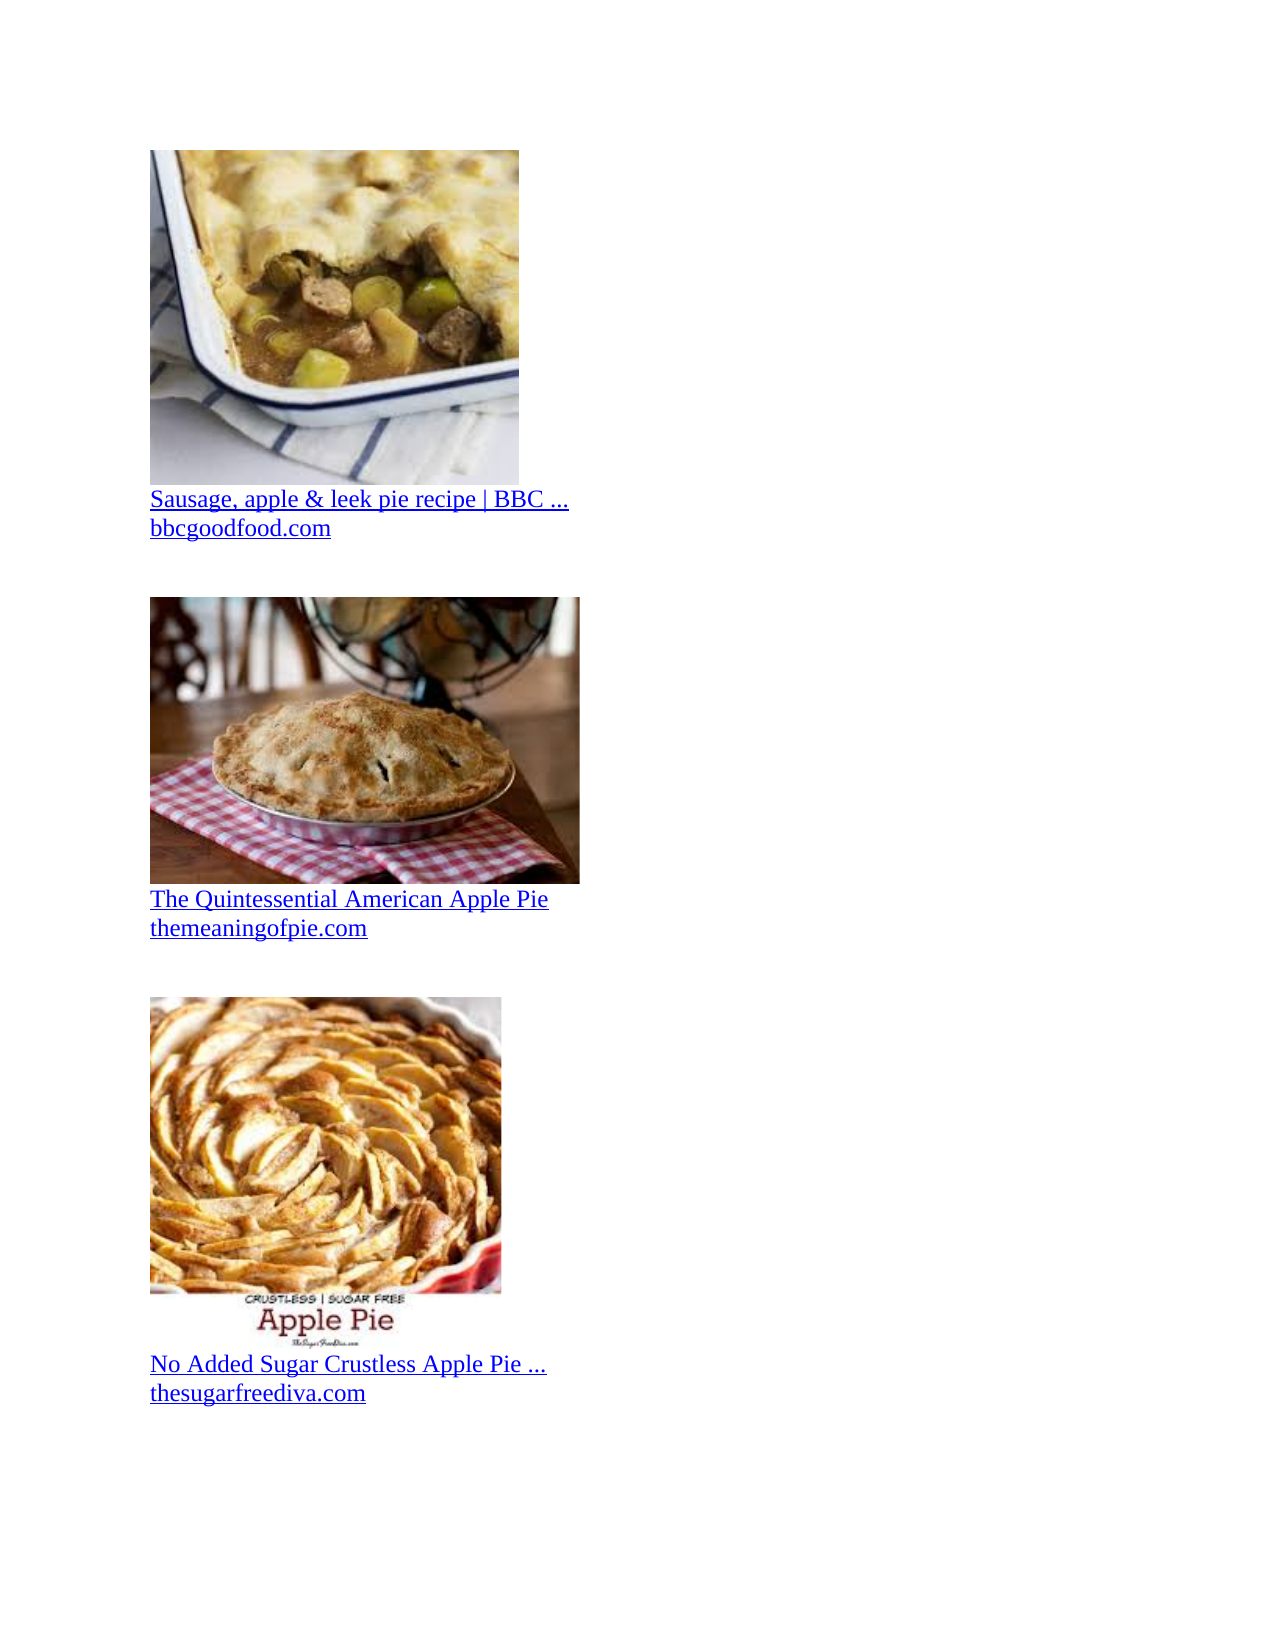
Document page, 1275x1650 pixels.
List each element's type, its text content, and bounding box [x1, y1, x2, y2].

picture [150, 997, 502, 1349]
text thesugarfreediva.com [150, 1378, 1125, 1406]
picture [150, 597, 580, 884]
text The Quintessential American Apple Pie [150, 884, 1125, 913]
text bbcgoodfood.com [150, 513, 1125, 542]
text No Added Sugar Crustless Apple Pie ... [150, 1349, 1125, 1378]
text Sausage, apple & leek pie recipe | BBC ... [150, 484, 1125, 513]
picture [150, 150, 519, 485]
text themeaningofpie.com [150, 913, 1125, 941]
